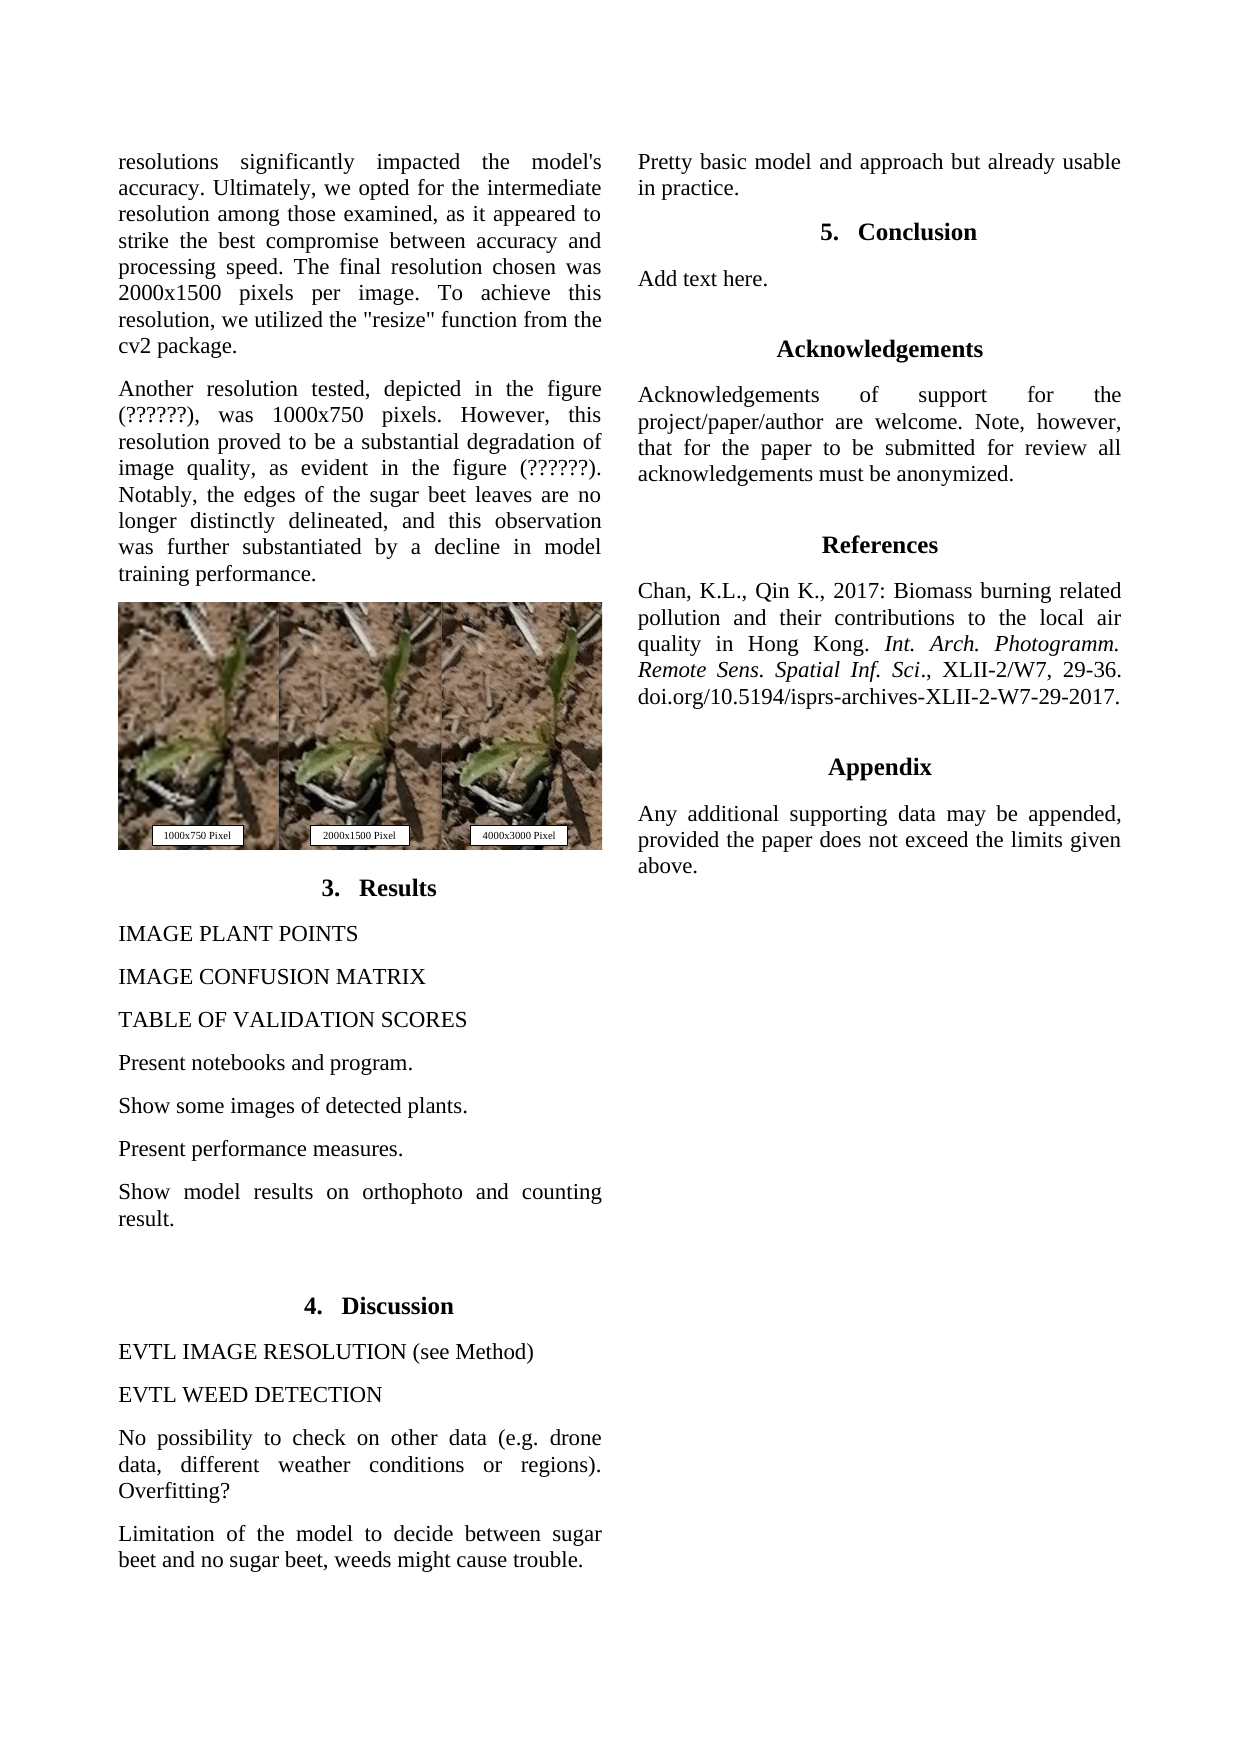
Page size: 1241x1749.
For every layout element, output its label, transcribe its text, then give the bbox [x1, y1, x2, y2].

text Present notebooks and program. [118, 1049, 602, 1076]
text IMAGE PLANT POINTS [118, 920, 602, 947]
text Show some images of detected plants. [118, 1092, 602, 1119]
list Conclusion [675, 217, 1122, 246]
text Any additional supporting data may be appended, provided the paper does not exceed the limits given above. [638, 800, 1122, 879]
text Limitation of the model to decide between sugar beet and no sugar beet, weeds might cause trouble. [118, 1520, 602, 1573]
text Acknowledgements of support for the project/paper/author are welcome. Note, however, that for the paper to be submitted for review all acknowledgements must be anonymized. [638, 381, 1122, 487]
text No possibility to check on other data (e.g. drone data, different weather conditions or regions). Overfitting? [118, 1424, 602, 1503]
text Add text here. [638, 264, 1122, 291]
text EVTL IMAGE RESOLUTION (see Method) [118, 1338, 602, 1365]
text Show model results on orthophoto and counting result. [118, 1178, 602, 1231]
text Appendix [638, 752, 1122, 781]
text Acknowledgements [638, 334, 1122, 363]
text References [638, 530, 1122, 559]
text IMAGE CONFUSION MATRIX [118, 963, 602, 990]
text Pretty basic model and approach but already usable in practice. [638, 148, 1122, 200]
text EVTL WEED DETECTION [118, 1381, 602, 1408]
text TABLE OF VALIDATION SCORES [118, 1006, 602, 1033]
text Present performance measures. [118, 1135, 602, 1162]
list Discussion [156, 1291, 602, 1319]
list Results [156, 873, 602, 902]
text Another resolution tested, depicted in the figure (??????), was 1000x750 pixels. However, this resolution proved to be a substantial degradation of image quality, as evident in the figure (??????). Notably, the edges of the sugar beet leaves are no longer distinctly delineated, and this observation was further substantiated by a decline in model training performance. [118, 375, 602, 586]
text Chan, K.L., Qin K., 2017: Biomass burning related pollution and their contributions to the local air quality in Hong Kong. Int. Arch. Photogramm. Remote Sens. Spatial Inf. Sci., XLII-2/W7, 29-36. doi.org/10.5194/isprs-archives-XLII-2-W7-29-2017. [638, 577, 1122, 709]
